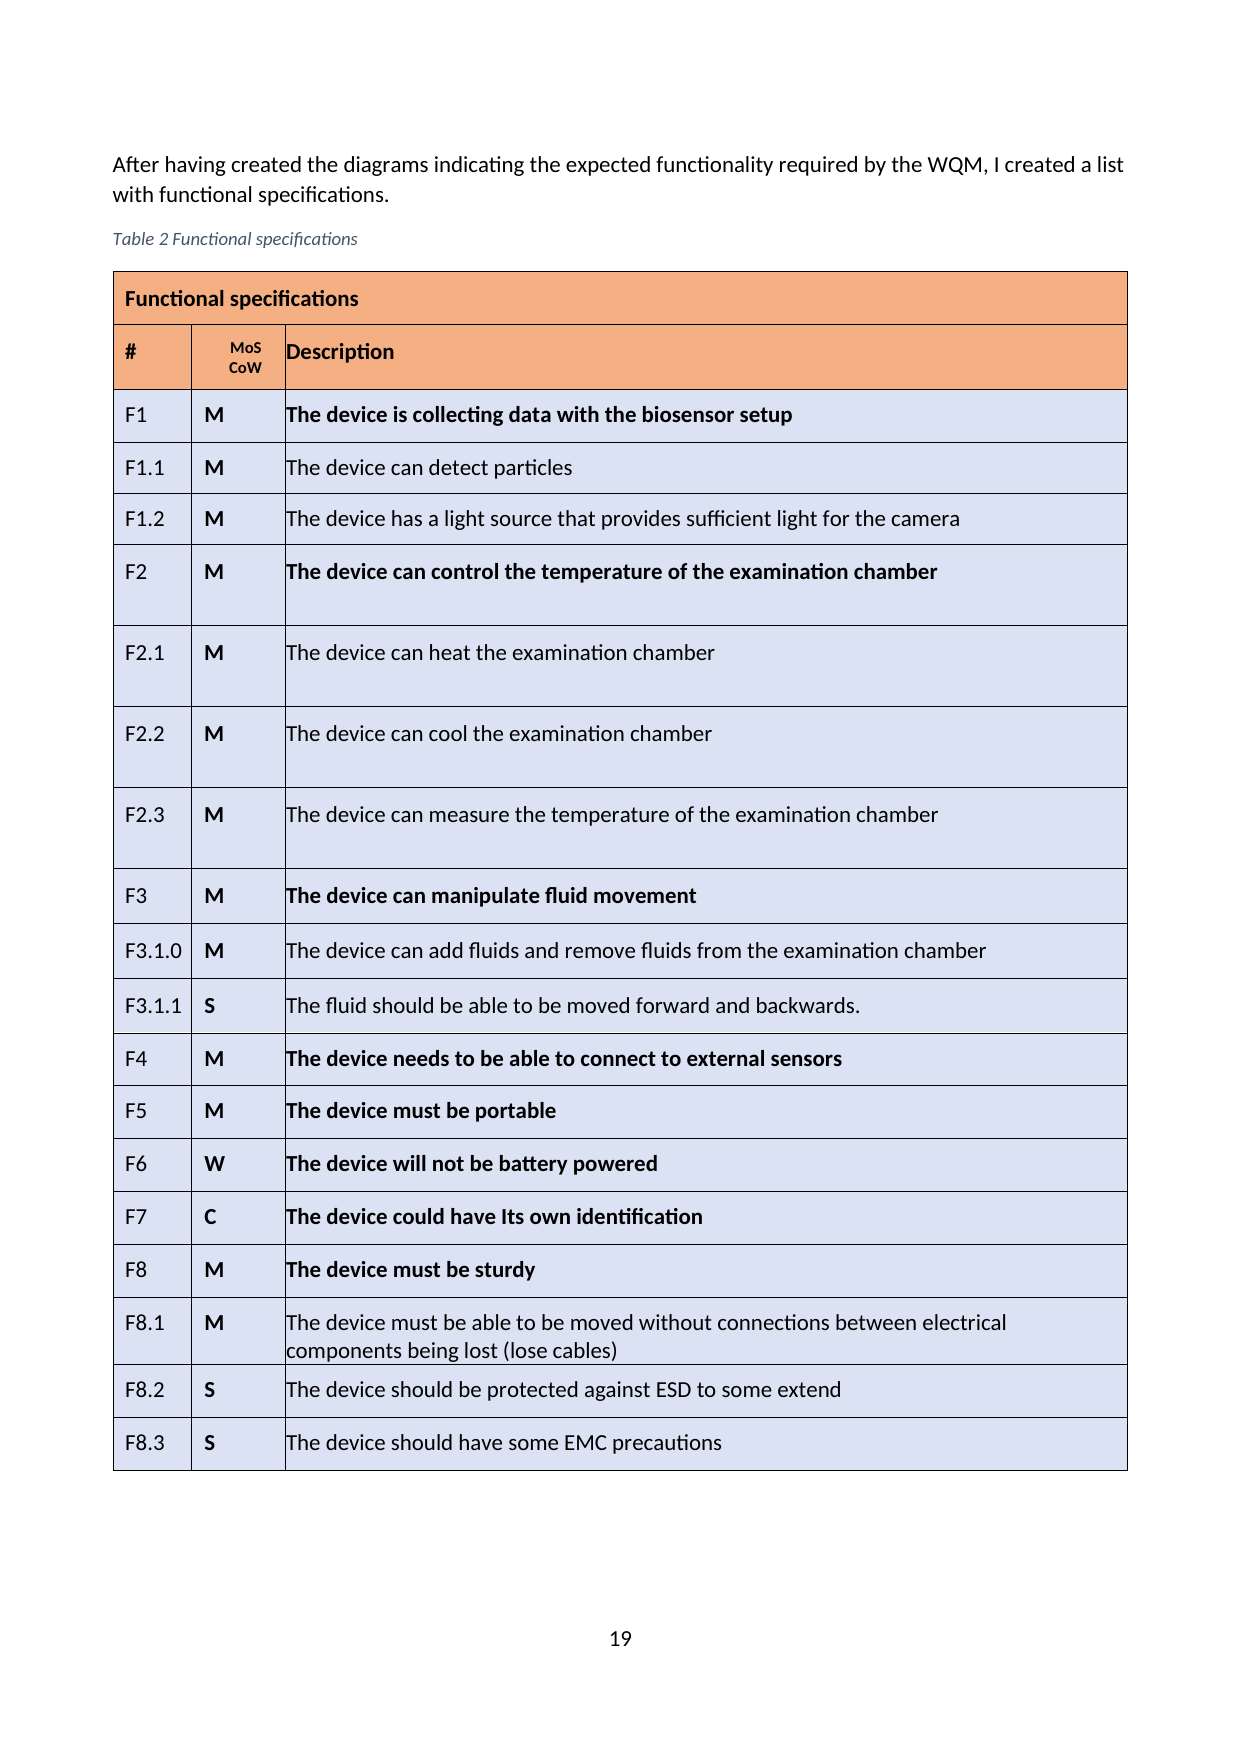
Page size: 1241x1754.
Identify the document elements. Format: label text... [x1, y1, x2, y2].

table_cell F1.2 [114, 494, 191, 544]
table_cell The device can control the temperature of the examination chamber [286, 545, 1127, 625]
table_cell The device must be sturdy [286, 1245, 1127, 1297]
table_cell The device must be able to be moved without connections between electrical components being lost (lose cables) [286, 1298, 1127, 1364]
table_cell M [192, 1298, 285, 1364]
table_cell The device can detect particles [286, 443, 1127, 493]
table_cell # [114, 325, 191, 389]
table_cell F8.1 [114, 1298, 191, 1364]
table_cell F8 [114, 1245, 191, 1297]
table_cell The device can heat the examination chamber [286, 626, 1127, 706]
text Table 2 Functional specifications [112, 227, 1128, 250]
table_cell F5 [114, 1086, 191, 1138]
table_cell The device has a light source that provides sufficient light for the camera [286, 494, 1127, 544]
table_cell The device should be protected against ESD to some extend [286, 1365, 1127, 1417]
table_cell F2.3 [114, 788, 191, 868]
table_cell F3.1.1 [114, 979, 191, 1032]
table_cell F2.1 [114, 626, 191, 706]
table_header Functional specifications [114, 272, 1127, 324]
table_cell M [192, 788, 285, 868]
table_cell S [192, 1365, 285, 1417]
table_cell M [192, 924, 285, 978]
table_cell The device can add fluids and remove fluids from the examination chamber [286, 924, 1127, 978]
table_cell F8.3 [114, 1418, 191, 1470]
table_cell F1.1 [114, 443, 191, 493]
table_cell The device can manipulate fluid movement [286, 869, 1127, 923]
table_cell M [192, 1086, 285, 1138]
table_cell The device is collecting data with the biosensor setup [286, 390, 1127, 442]
table_cell The device could have Its own identification [286, 1192, 1127, 1244]
table_cell C [192, 1192, 285, 1244]
table_cell M [192, 443, 285, 493]
table_cell The fluid should be able to be moved forward and backwards. [286, 979, 1127, 1032]
table_cell The device will not be battery powered [286, 1139, 1127, 1191]
table_cell The device needs to be able to connect to external sensors [286, 1034, 1127, 1085]
table_cell MoS CoW [192, 325, 285, 389]
table_cell F8.2 [114, 1365, 191, 1417]
table_cell M [192, 494, 285, 544]
table_cell F2 [114, 545, 191, 625]
table_cell The device can cool the examination chamber [286, 707, 1127, 787]
table_cell M [192, 869, 285, 923]
table_cell M [192, 707, 285, 787]
text After having created the diagrams indicating the expected functionality required by the WQM, I created a list with functional specifications. [112, 150, 1128, 208]
table_cell F3 [114, 869, 191, 923]
table_cell F2.2 [114, 707, 191, 787]
table_cell W [192, 1139, 285, 1191]
table_cell M [192, 626, 285, 706]
table_cell F1 [114, 390, 191, 442]
table_cell F4 [114, 1034, 191, 1085]
table_cell The device should have some EMC precautions [286, 1418, 1127, 1470]
table_cell F6 [114, 1139, 191, 1191]
table_cell S [192, 1418, 285, 1470]
table_cell The device must be portable [286, 1086, 1127, 1138]
table_cell The device can measure the temperature of the examination chamber [286, 788, 1127, 868]
table_cell M [192, 1034, 285, 1085]
table_cell F3.1.0 [114, 924, 191, 978]
table_cell S [192, 979, 285, 1032]
table_cell Description [286, 325, 1127, 389]
table_cell F7 [114, 1192, 191, 1244]
table_cell M [192, 1245, 285, 1297]
table_cell M [192, 545, 285, 625]
table_cell M [192, 390, 285, 442]
